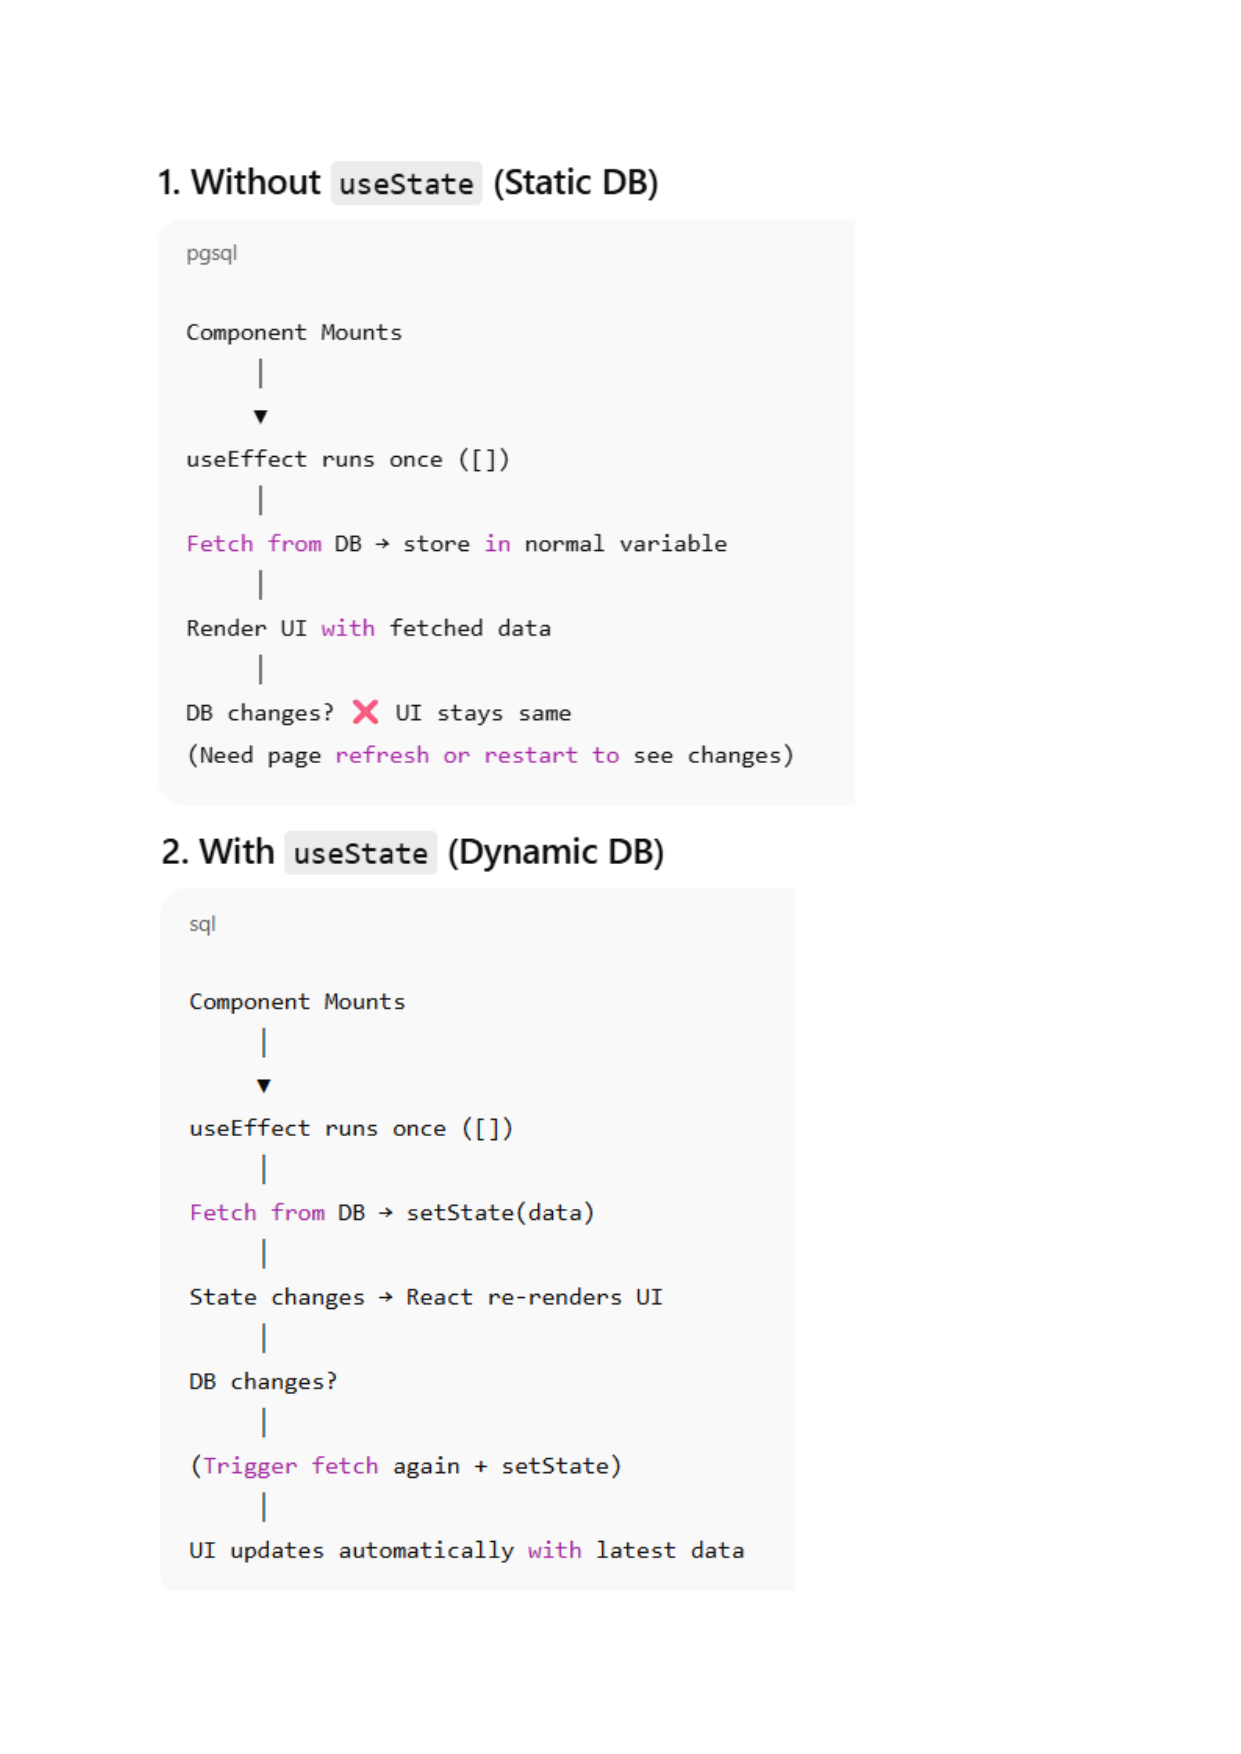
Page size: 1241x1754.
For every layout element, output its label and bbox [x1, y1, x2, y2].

picture [150, 828, 796, 1591]
picture [150, 150, 855, 810]
